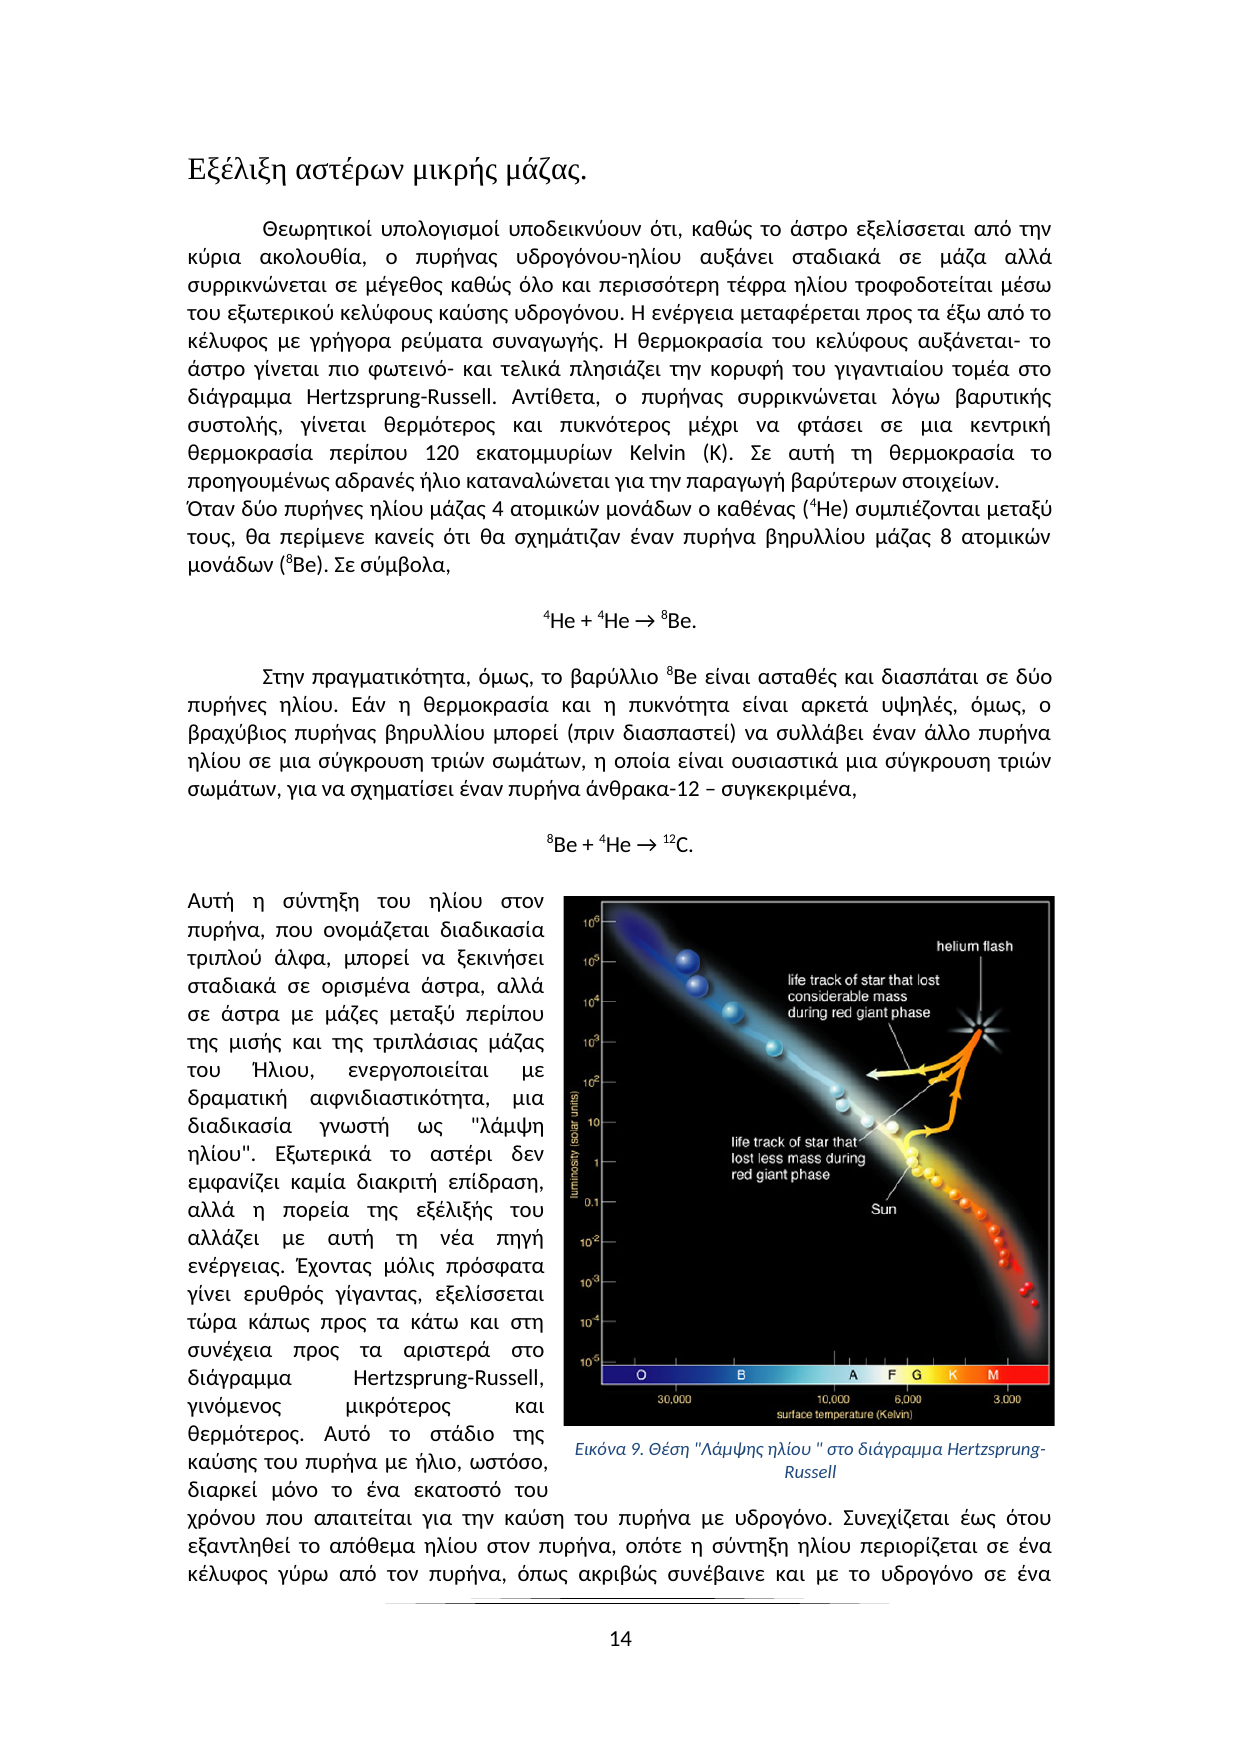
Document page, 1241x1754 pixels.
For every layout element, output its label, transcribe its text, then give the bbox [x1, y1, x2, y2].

text Όταν δύο πυρήνες ηλίου μάζας 4 ατομικών μονάδων ο καθένας (4He) συμπιέζονται μεταξύ τους, θα περίμενε κανείς ότι θα σχημάτιζαν έναν πυρήνα βηρυλλίου μάζας 8 ατομικών μονάδων (8Be). Σε σύμβολα, [187, 494, 1053, 578]
text Θεωρητικοί υπολογισμοί υποδεικνύουν ότι, καθώς το άστρο εξελίσσεται από την κύρια ακολουθία, ο πυρήνας υδρογόνου-ηλίου αυξάνει σταδιακά σε μάζα αλλά συρρικνώνεται σε μέγεθος καθώς όλο και περισσότερη τέφρα ηλίου τροφοδοτείται μέσω του εξωτερικού κελύφους καύσης υδρογόνου. Η ενέργεια μεταφέρεται προς τα έξω από το κέλυφος με γρήγορα ρεύματα συναγωγής. Η θερμοκρασία του κελύφους αυξάνεται- το άστρο γίνεται πιο φωτεινό- και τελικά πλησιάζει την κορυφή του γιγαντιαίου τομέα στο διάγραμμα Hertzsprung-Russell. Αντίθετα, ο πυρήνας συρρικνώνεται λόγω βαρυτικής συστολής, γίνεται θερμότερος και πυκνότερος μέχρι να φτάσει σε μια κεντρική θερμοκρασία περίπου 120 εκατομμυρίων Kelvin (K). Σε αυτή τη θερμοκρασία το προηγουμένως αδρανές ήλιο καταναλώνεται για την παραγωγή βαρύτερων στοιχείων. [187, 214, 1053, 494]
text 4He + 4He → 8Be. [187, 606, 1053, 634]
subtitle Εξέλιξη αστέρων μικρής μάζας. [187, 150, 1053, 186]
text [187, 887, 1053, 1587]
text 8Be + 4He → 12C. [187, 831, 1053, 859]
text Στην πραγματικότητα, όμως, το βαρύλλιο 8Be είναι ασταθές και διασπάται σε δύο πυρήνες ηλίου. Εάν η θερμοκρασία και η πυκνότητα είναι αρκετά υψηλές, όμως, ο βραχύβιος πυρήνας βηρυλλίου μπορεί (πριν διασπαστεί) να συλλάβει έναν άλλο πυρήνα ηλίου σε μια σύγκρουση τριών σωμάτων, η οποία είναι ουσιαστικά μια σύγκρουση τριών σωμάτων, για να σχηματίσει έναν πυρήνα άνθρακα-12 – συγκεκριμένα, [187, 662, 1053, 803]
picture [563, 896, 1055, 1426]
